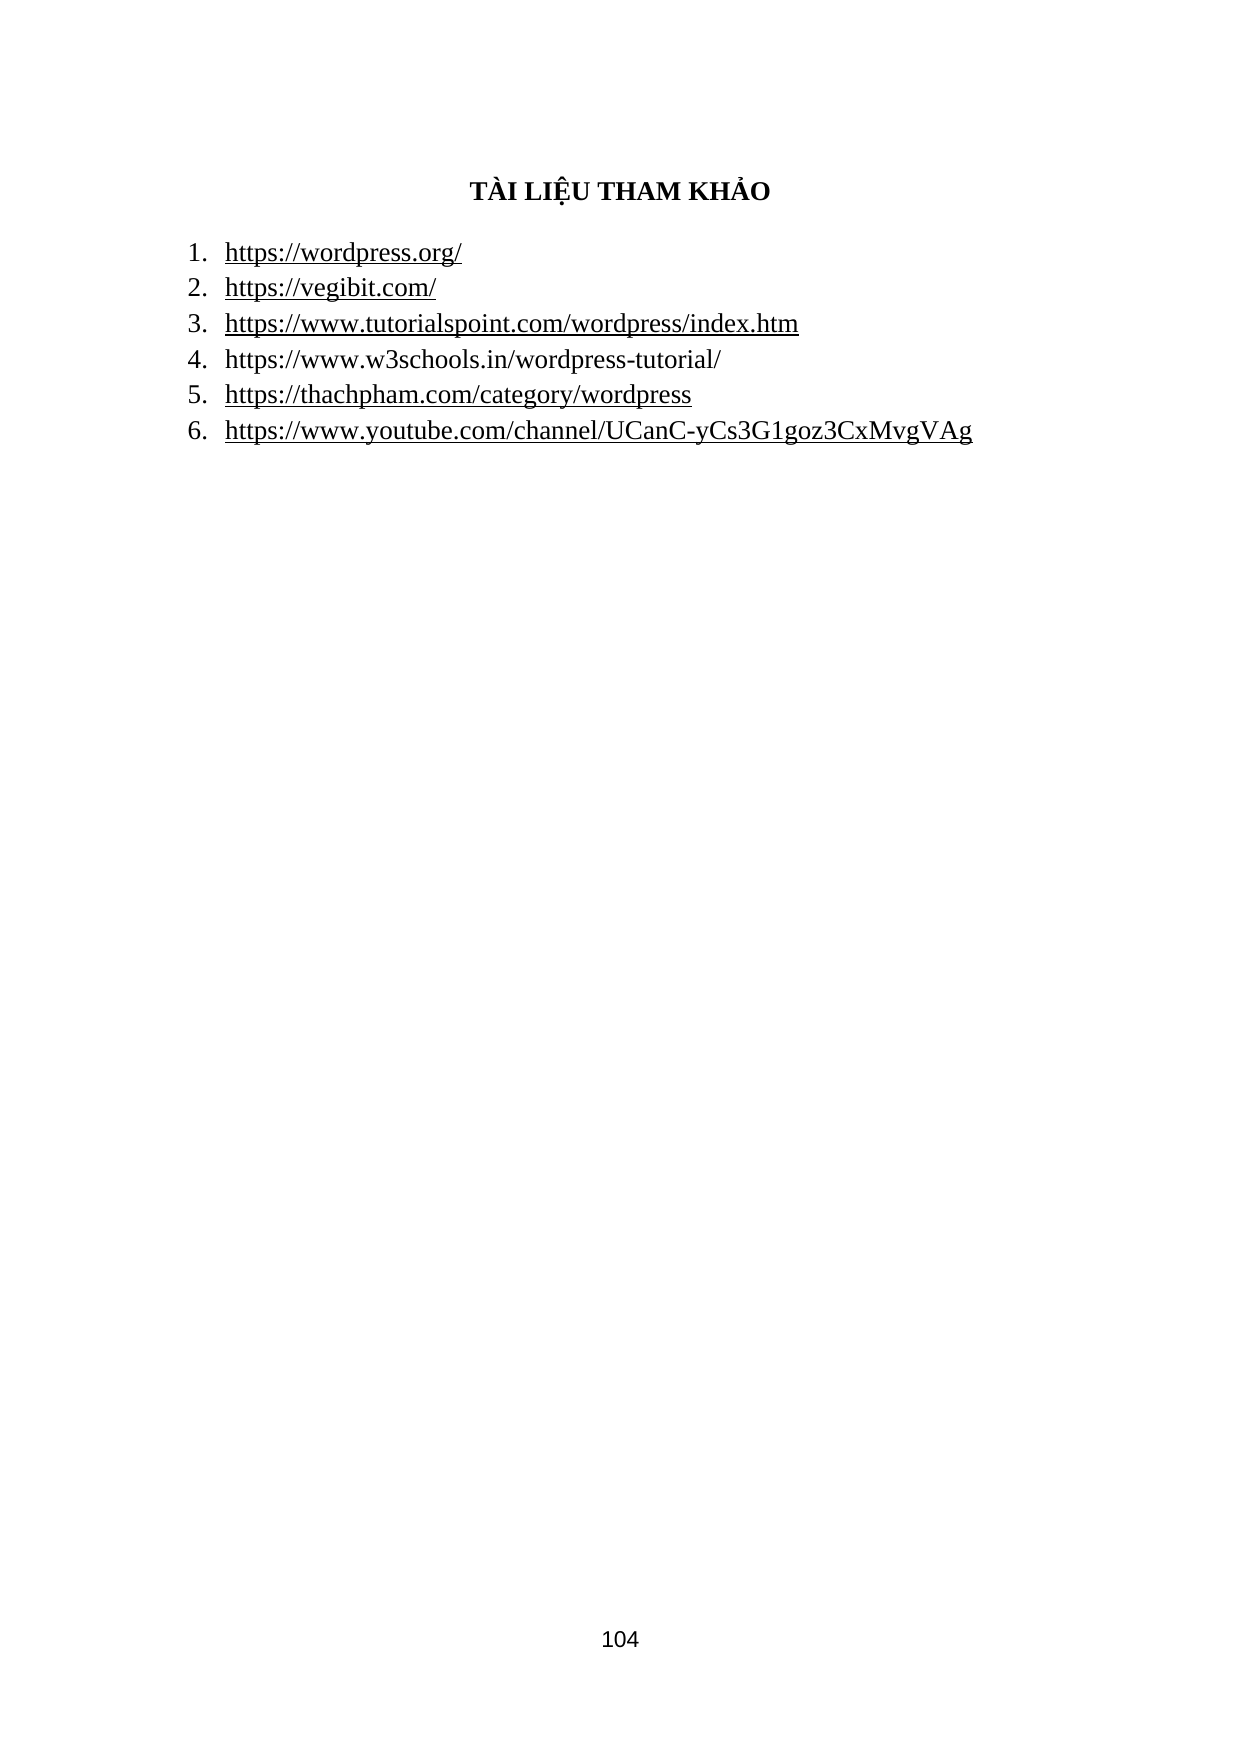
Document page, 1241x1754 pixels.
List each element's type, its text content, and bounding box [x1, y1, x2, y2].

list https://wordpress.org/ [187, 236, 1090, 267]
list https://www.tutorialspoint.com/wordpress/index.htm [187, 307, 1090, 338]
list https://www.w3schools.in/wordpress-tutorial/ [187, 343, 1090, 374]
list https://vegibit.com/ [187, 271, 1090, 303]
list https://www.youtube.com/channel/UCanC-yCs3G1goz3CxMvgVAg [187, 414, 1090, 446]
list https://thachpham.com/category/wordpress [187, 379, 1090, 410]
text TÀI LIỆU THAM KHẢO [150, 175, 1090, 206]
